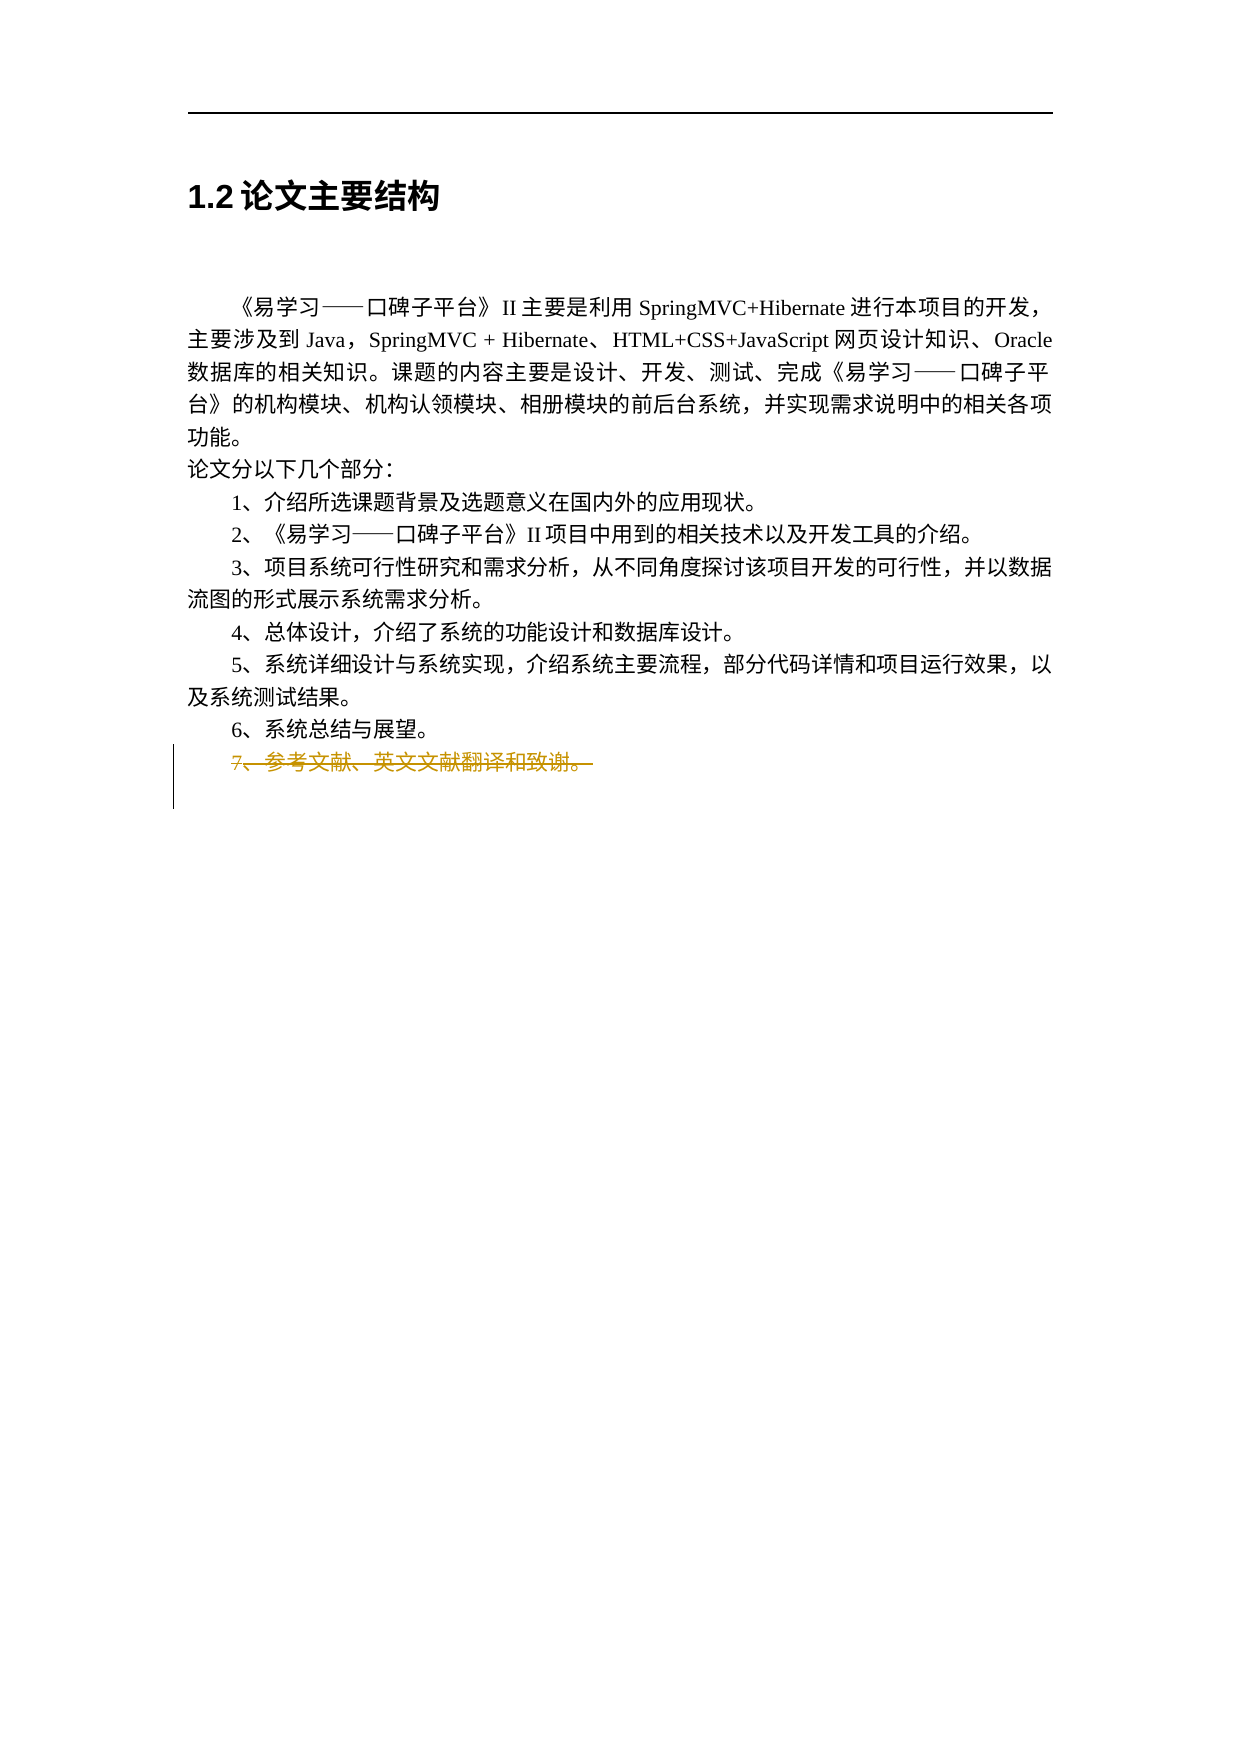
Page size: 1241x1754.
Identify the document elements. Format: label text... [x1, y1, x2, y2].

text 2、《易学习——口碑子平台》II项目中用到的相关技术以及开发工具的介绍。 [187, 517, 1053, 549]
text 3、项目系统可行性研究和需求分析，从不同角度探讨该项目开发的可行性，并以数据流图的形式展示系统需求分析。 [187, 549, 1053, 614]
text 6、系统总结与展望。 [187, 712, 1053, 744]
text 1、介绍所选课题背景及选题意义在国内外的应用现状。 [187, 484, 1053, 517]
text 5、系统详细设计与系统实现，介绍系统主要流程，部分代码详情和项目运行效果，以及系统测试结果。 [187, 647, 1053, 712]
subtitle 1.2论文主要结构 [187, 162, 1053, 227]
text 《易学习——口碑子平台》II主要是利用SpringMVC+Hibernate进行本项目的开发，主要涉及到Java，SpringMVC + Hibernate、HTML+CSS+JavaScript网页设计知识、Oracle数据库的相关知识。课题的内容主要是设计、开发、测试、完成《易学习——口碑子平台》的机构模块、机构认领模块、相册模块的前后台系统，并实现需求说明中的相关各项功能。 [187, 289, 1053, 452]
text 4、总体设计，介绍了系统的功能设计和数据库设计。 [187, 614, 1053, 647]
text 论文分以下几个部分： [187, 452, 1053, 484]
